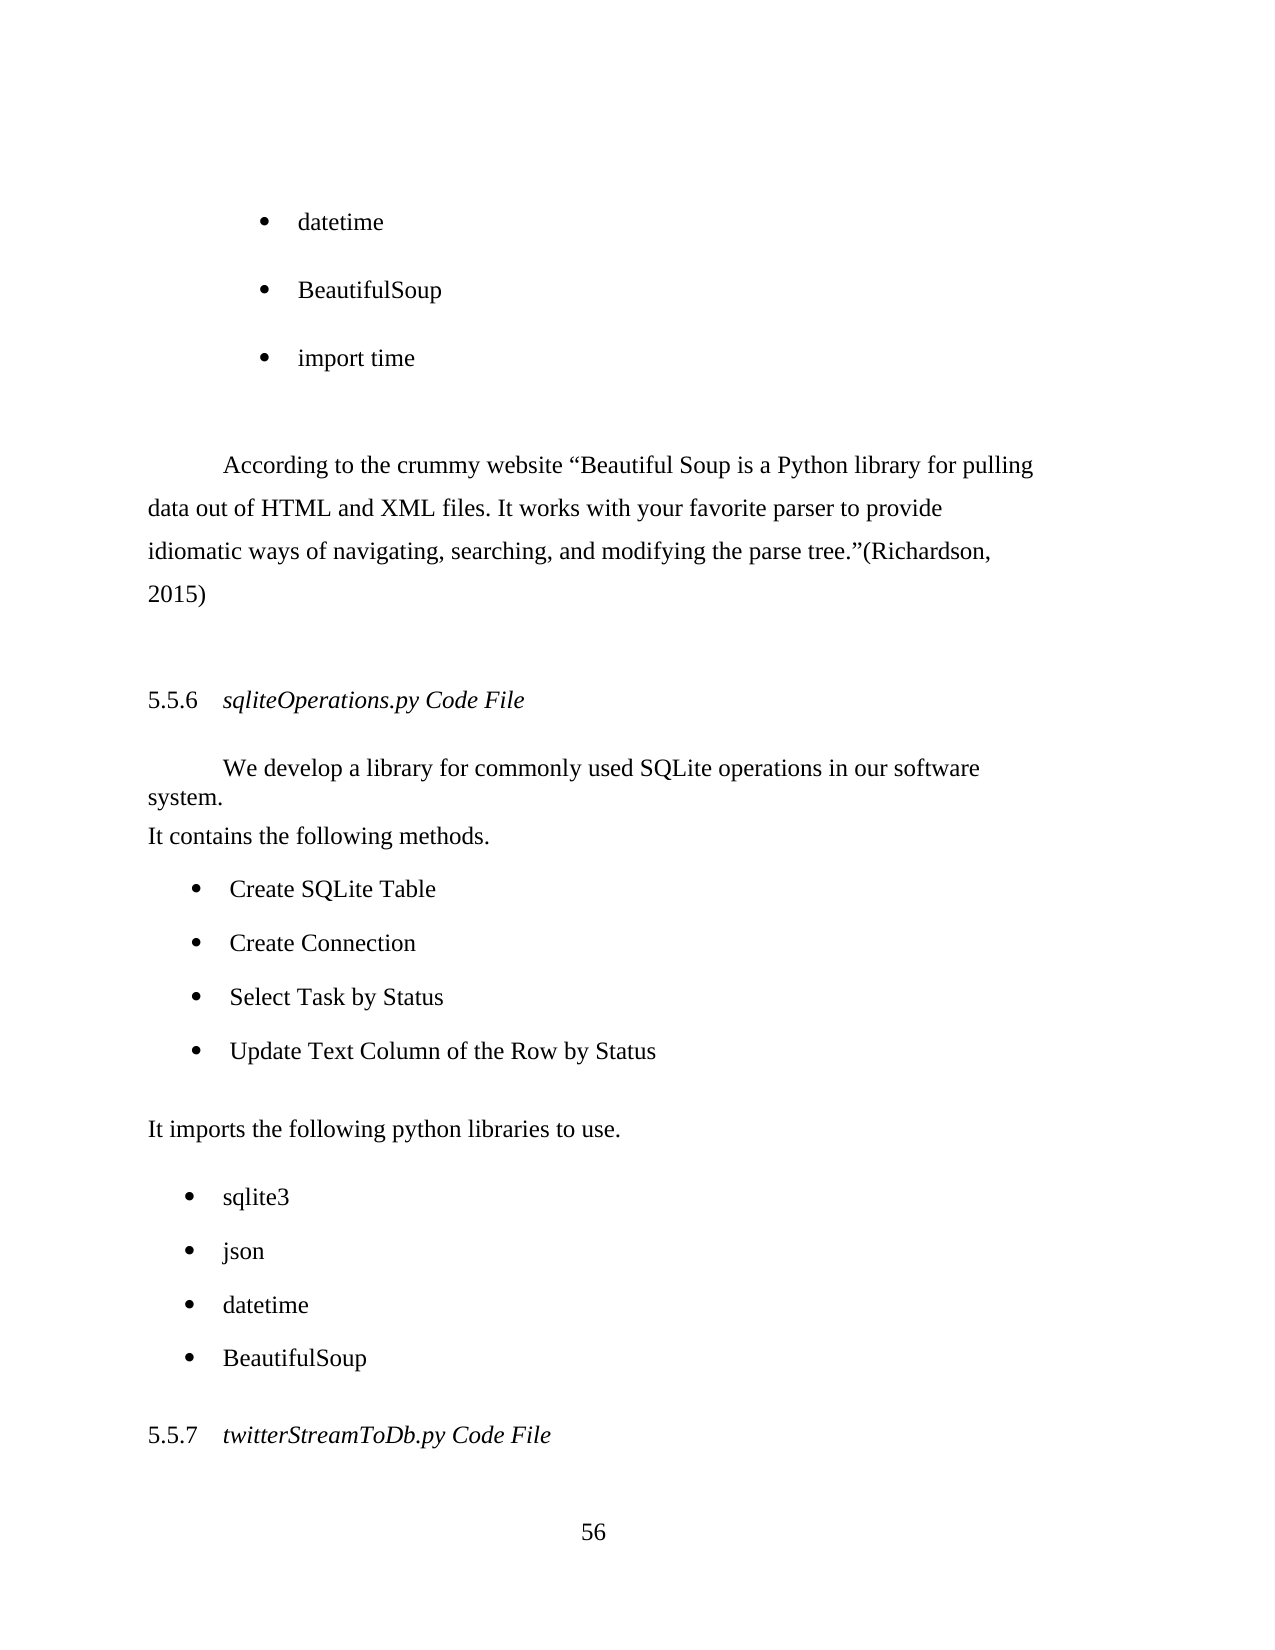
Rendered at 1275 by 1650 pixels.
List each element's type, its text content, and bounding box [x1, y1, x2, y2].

list Select Task by Status [192, 982, 1039, 1011]
text We develop a library for commonly used SQLite operations in our software system. [148, 753, 1039, 810]
list Create Connection [192, 928, 1039, 957]
list Create SQLite Table [192, 874, 1039, 903]
list sqlite3 [185, 1182, 1039, 1211]
text It contains the following methods. [148, 821, 1039, 849]
list Update Text Column of the Row by Status [192, 1036, 1039, 1064]
text It imports the following python libraries to use. [148, 1114, 1039, 1143]
list import time [260, 343, 1039, 372]
subtitle sqliteOperations.py Code File [148, 689, 1039, 714]
list datetime [260, 207, 1039, 236]
text According to the crummy website “Beautiful Soup is a Python library for pulling data out of HTML and XML files. It works with your favorite parser to provide idiomatic ways of navigating, searching, and modifying the parse tree.”(Richardson, 2015) [148, 450, 1039, 608]
list BeautifulSoup [260, 275, 1039, 304]
list BeautifulSoup [185, 1343, 1039, 1372]
list datetime [185, 1290, 1039, 1318]
subtitle twitterStreamToDb.py Code File [148, 1424, 1039, 1449]
list json [185, 1236, 1039, 1265]
